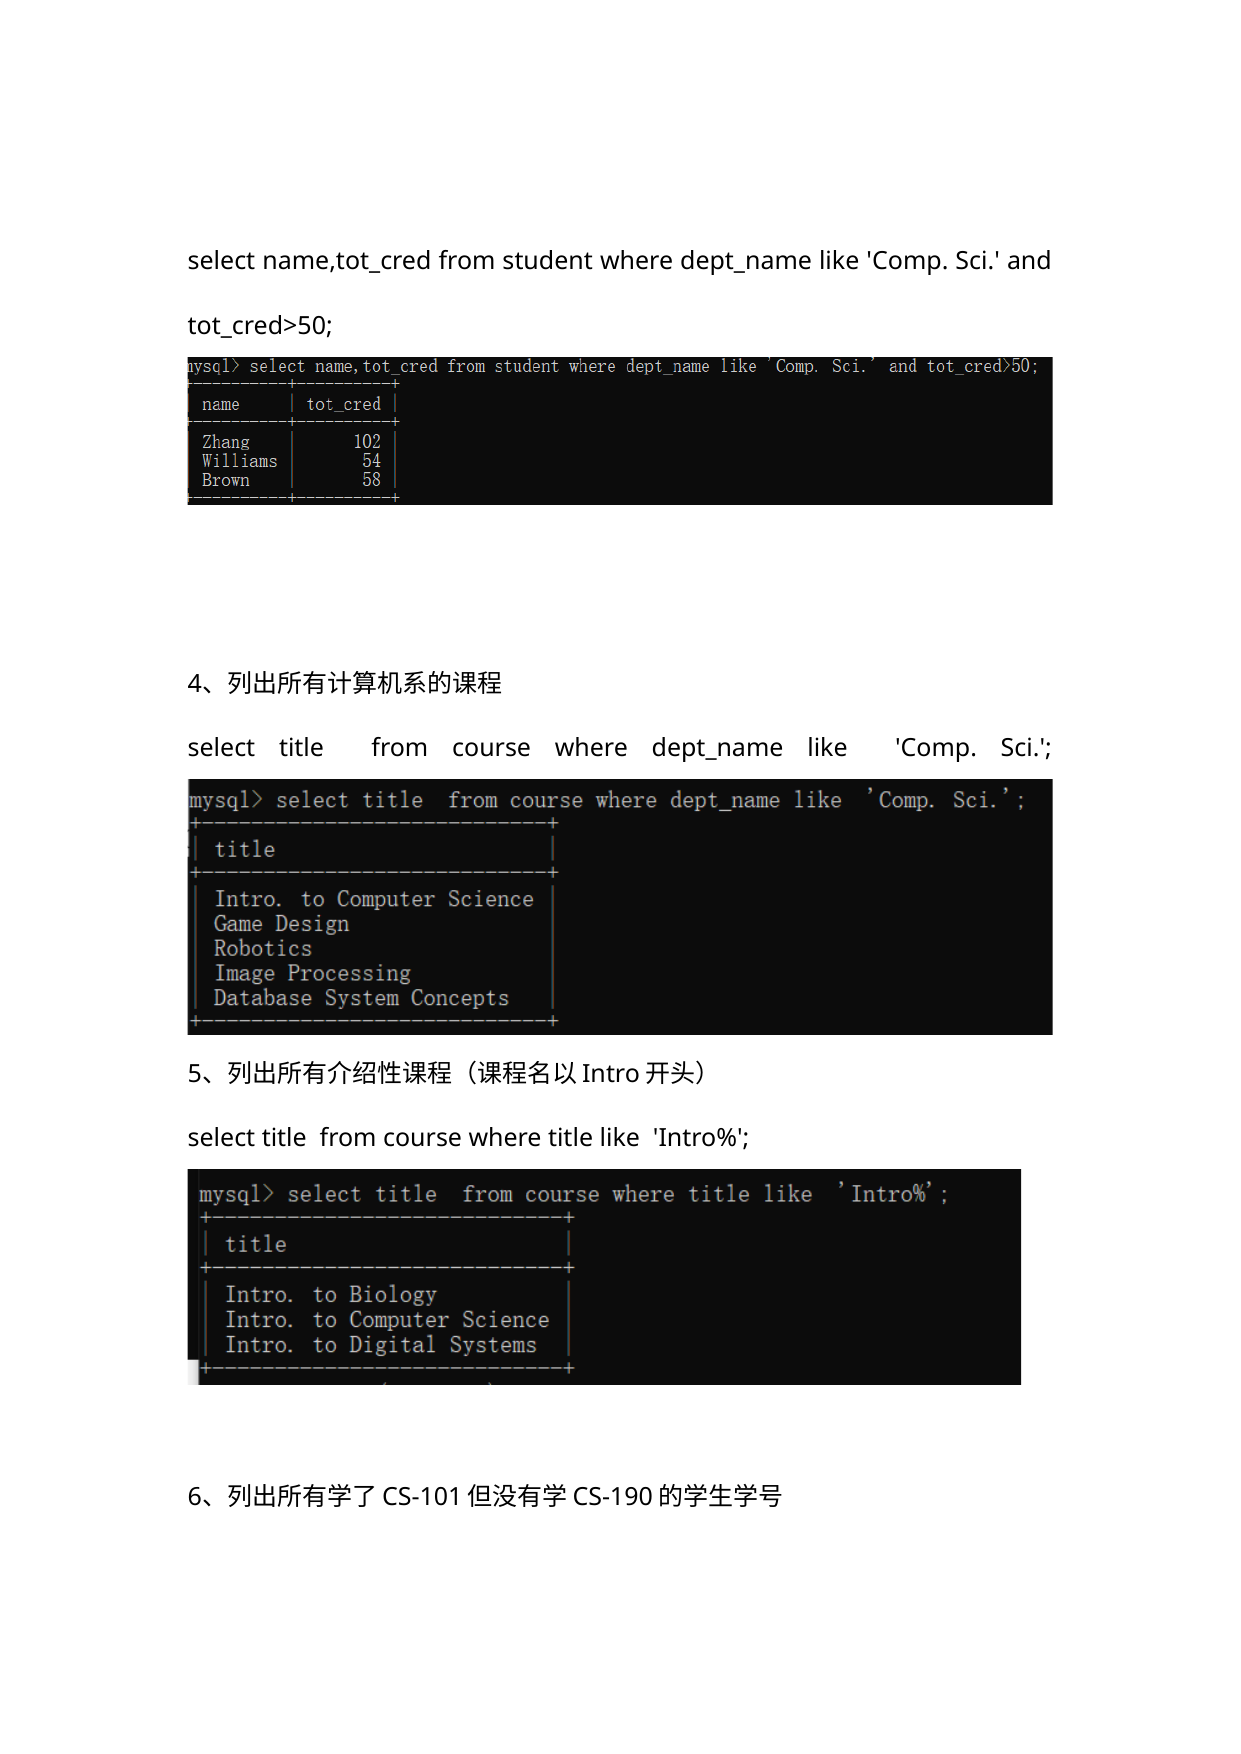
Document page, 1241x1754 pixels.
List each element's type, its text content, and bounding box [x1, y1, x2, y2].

text select title from course where dept_name like 'Comp. Sci.'; [187, 714, 1053, 779]
text 6、列出所有学了CS-101但没有学CS-190的学生学号 [187, 1462, 1053, 1527]
text select name,tot_cred from student where dept_name like 'Comp. Sci.' and tot_cred>50; [187, 227, 1053, 357]
picture [187, 1169, 1022, 1385]
picture [187, 779, 1053, 1035]
text 4、列出所有计算机系的课程 [187, 649, 1053, 714]
text 5、列出所有介绍性课程（课程名以Intro开头） [187, 1039, 1053, 1104]
text select title from course where title like 'Intro%'; [187, 1104, 1053, 1169]
picture [187, 357, 1053, 505]
